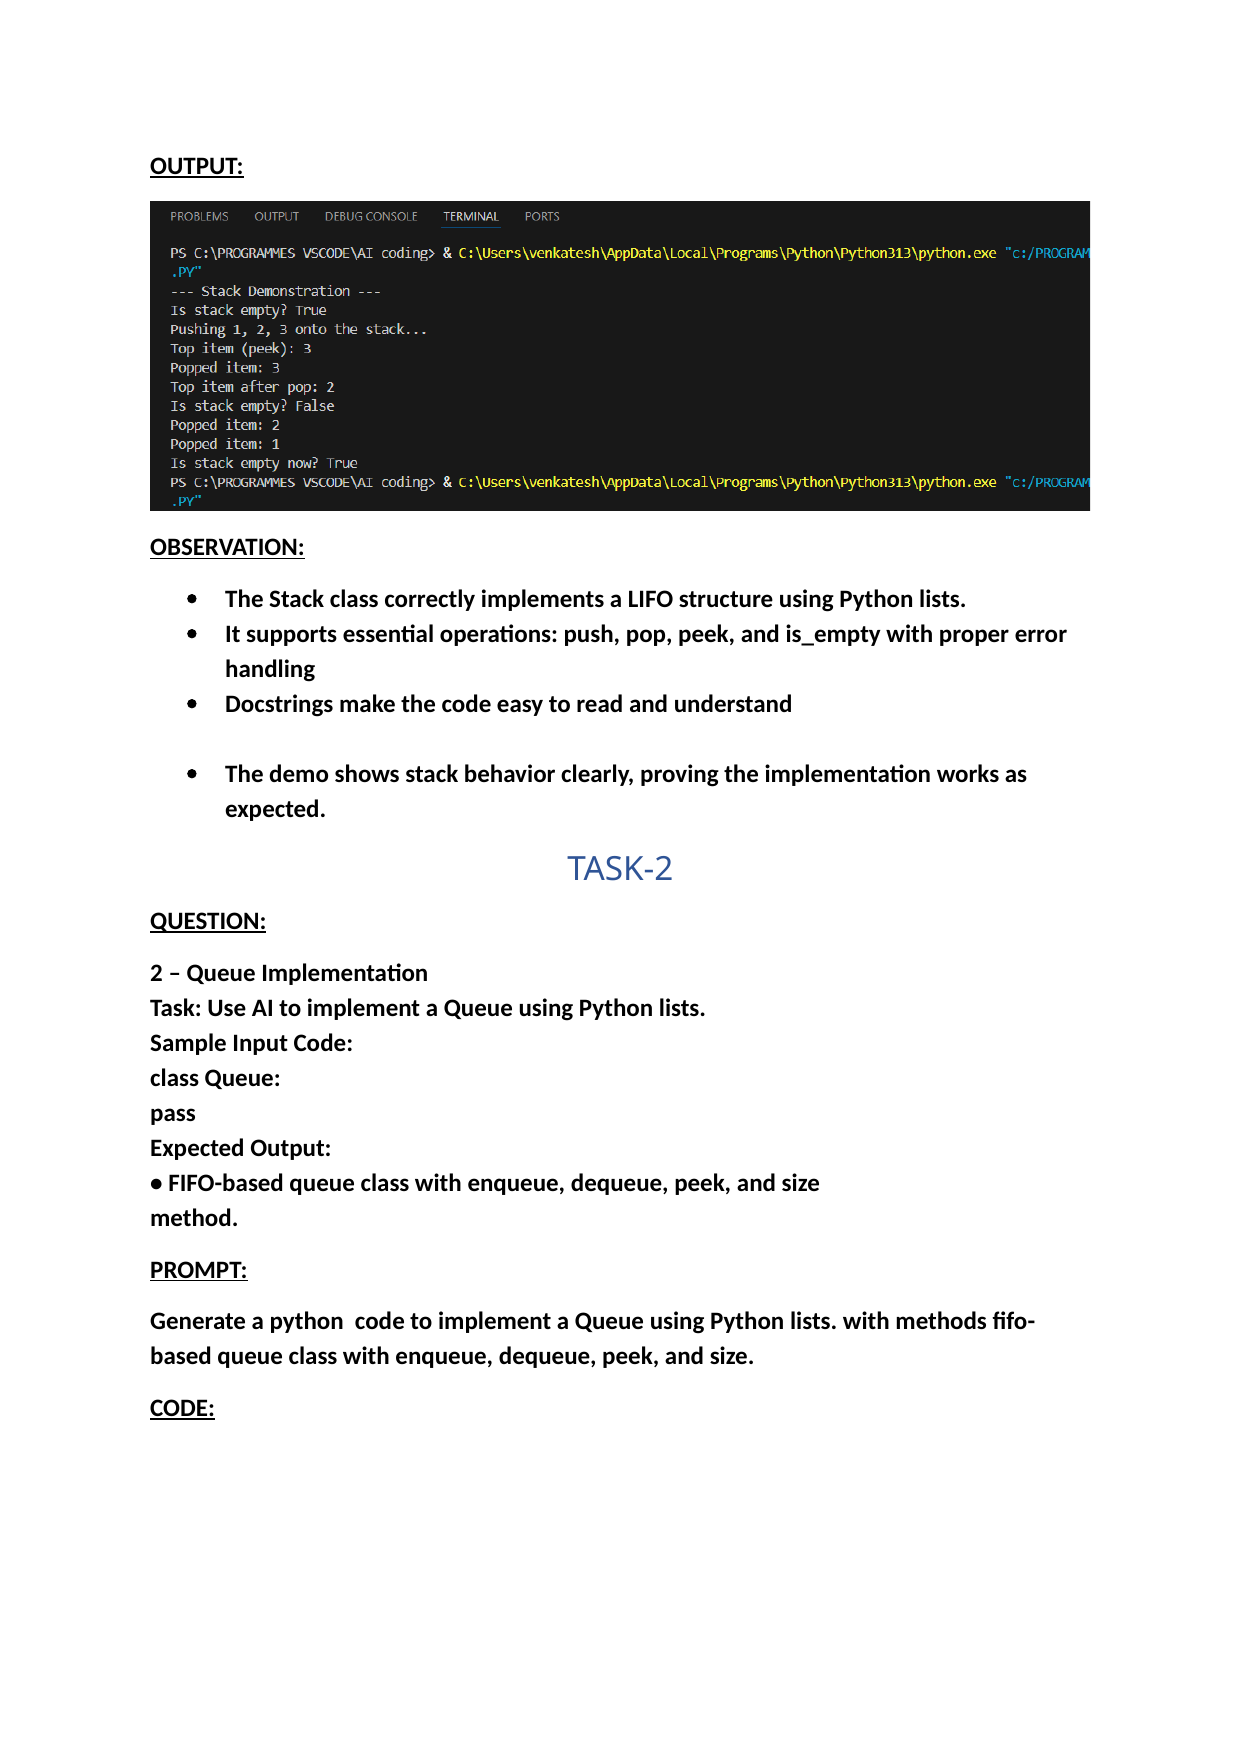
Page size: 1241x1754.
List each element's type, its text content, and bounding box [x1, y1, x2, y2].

text CODE: [150, 1392, 1090, 1423]
text 2 – Queue Implementation Task: Use AI to implement a Queue using Python lists. Sample Input Code: class Queue: pass Expected Output: • FIFO-based queue class with enqueue, dequeue, peek, and size method. [150, 957, 1090, 1233]
text OBSERVATION: [150, 532, 1090, 562]
list The demo shows stack behavior clearly, proving the implementation works as expected. [187, 758, 1090, 824]
list It supports essential operations: push, pop, peek, and is_empty with proper error handling [187, 618, 1090, 684]
picture [150, 201, 1091, 511]
list Docstrings make the code easy to read and understand [187, 688, 1090, 754]
text QUESTION: [150, 905, 1090, 936]
text PROMPT: [150, 1254, 1090, 1284]
subtitle TASK-2 [150, 845, 1090, 890]
list The Stack class correctly implements a LIFO structure using Python lists. [187, 583, 1090, 614]
text OUTPUT: [150, 150, 1090, 181]
text Generate a python code to implement a Queue using Python lists. with methods fifo-based queue class with enqueue, dequeue, peek, and size. [150, 1305, 1090, 1371]
